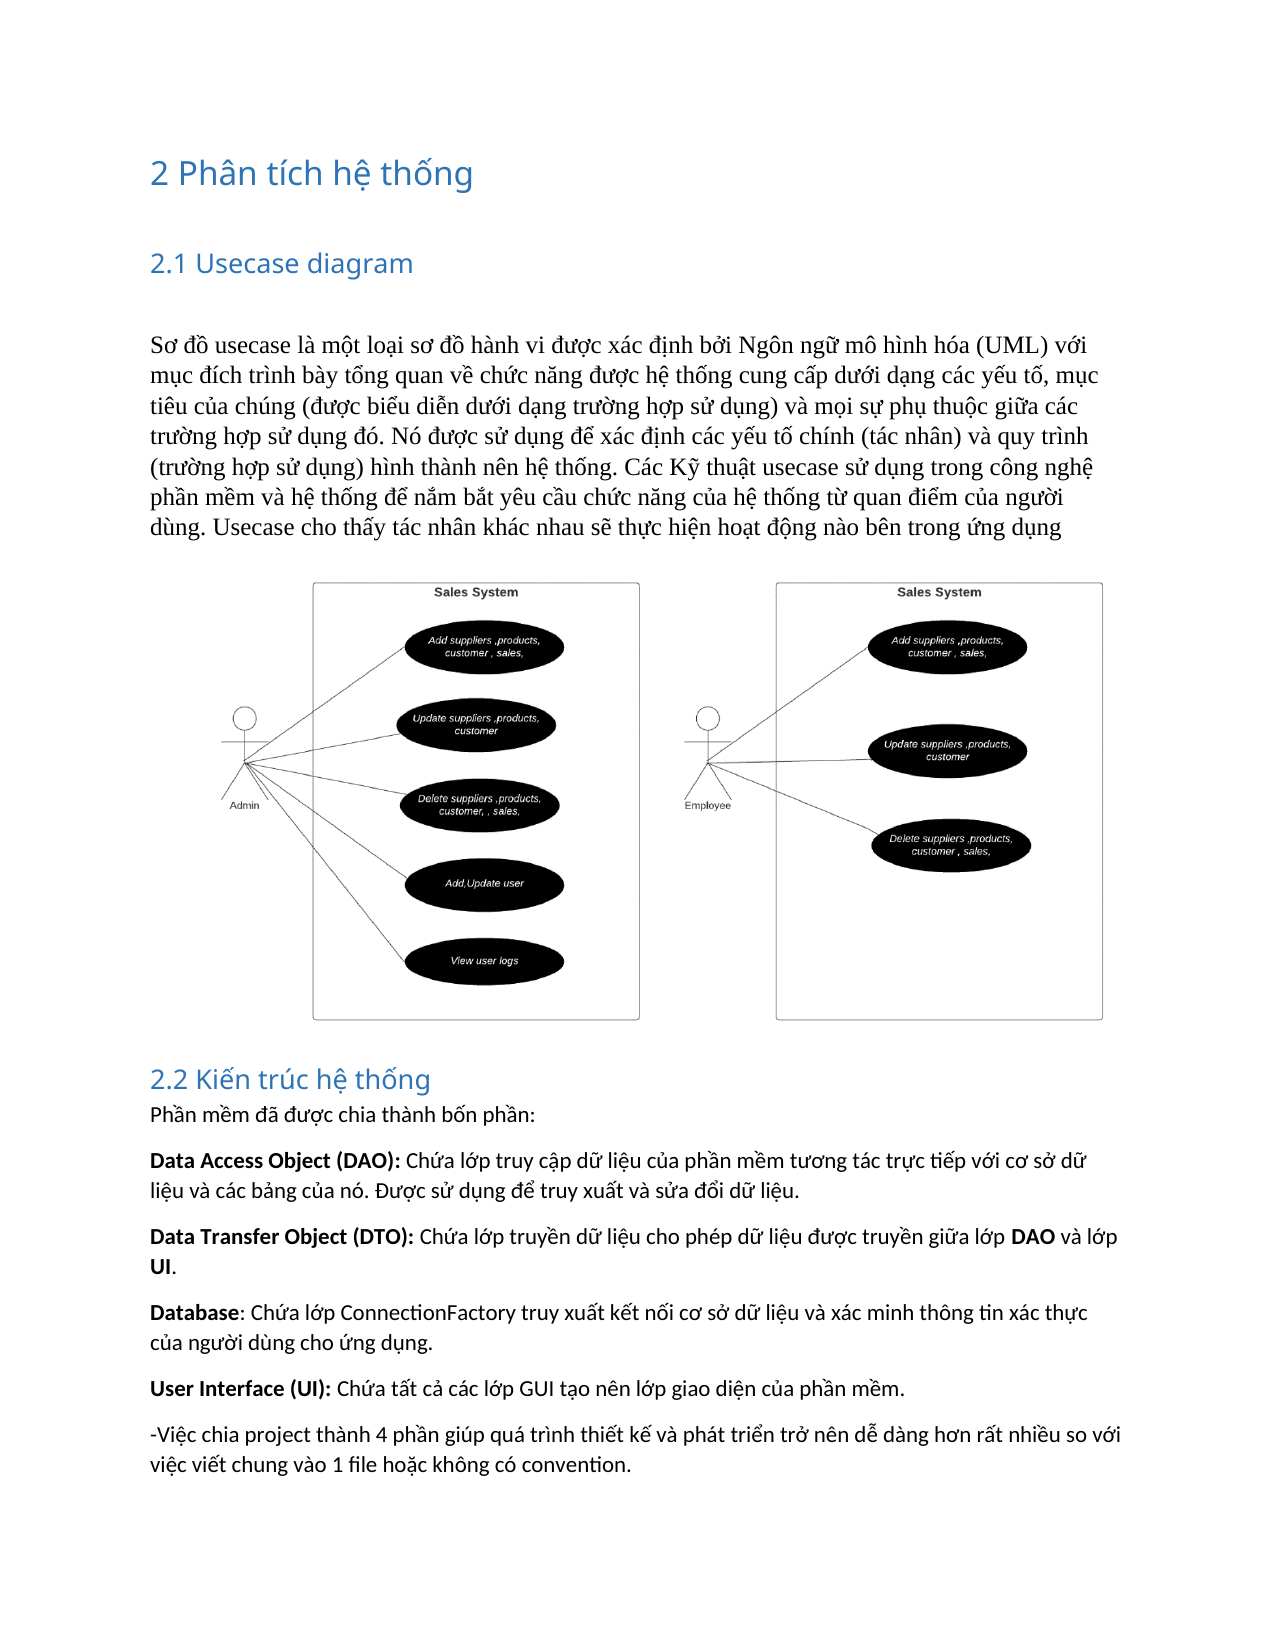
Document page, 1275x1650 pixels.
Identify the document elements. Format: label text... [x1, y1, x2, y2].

subtitle 2 Phân tích hệ thống [150, 150, 1125, 195]
text Database: Chứa lớp ConnectionFactory truy xuất kết nối cơ sở dữ liệu và xác minh thông tin xác thực của người dùng cho ứng dụng. [150, 1298, 1125, 1356]
text User Interface (UI): Chứa tất cả các lớp GUI tạo nên lớp giao diện của phần mềm. [150, 1374, 1125, 1402]
text Data Transfer Object (DTO): Chứa lớp truyền dữ liệu cho phép dữ liệu được truyền giữa lớp DAO và lớp UI. [150, 1222, 1125, 1280]
text Phần mềm đã được chia thành bốn phần: [150, 1100, 1125, 1128]
text -Việc chia project thành 4 phần giúp quá trình thiết kế và phát triển trở nên dễ dàng hơn rất nhiều so với việc viết chung vào 1 file hoặc không có convention. [150, 1421, 1125, 1478]
picture [150, 559, 1125, 1043]
text Data Access Object (DAO): Chứa lớp truy cập dữ liệu của phần mềm tương tác trực tiếp với cơ sở dữ liệu và các bảng của nó. Được sử dụng để truy xuất và sửa đổi dữ liệu. [150, 1146, 1125, 1204]
text Sơ đồ usecase là một loại sơ đồ hành vi được xác định bởi Ngôn ngữ mô hình hóa (UML) với mục đích trình bày tổng quan về chức năng được hệ thống cung cấp dưới dạng các yếu tố, mục tiêu của chúng (được biểu diễn dưới dạng trường hợp sử dụng) và mọi sự phụ thuộc giữa các trường hợp sử dụng đó. Nó được sử dụng để xác định các yếu tố chính (tác nhân) và quy trình (trường hợp sử dụng) hình thành nên hệ thống. Các Kỹ thuật usecase sử dụng trong công nghệ phần mềm và hệ thống để nắm bắt yêu cầu chức năng của hệ thống từ quan điểm của người dùng. Usecase cho thấy tác nhân khác nhau sẽ thực hiện hoạt động nào bên trong ứng dụng [150, 330, 1125, 541]
subtitle 2.2 Kiến trúc hệ thống [150, 1061, 1125, 1097]
subtitle 2.1 Usecase diagram [150, 244, 1125, 281]
